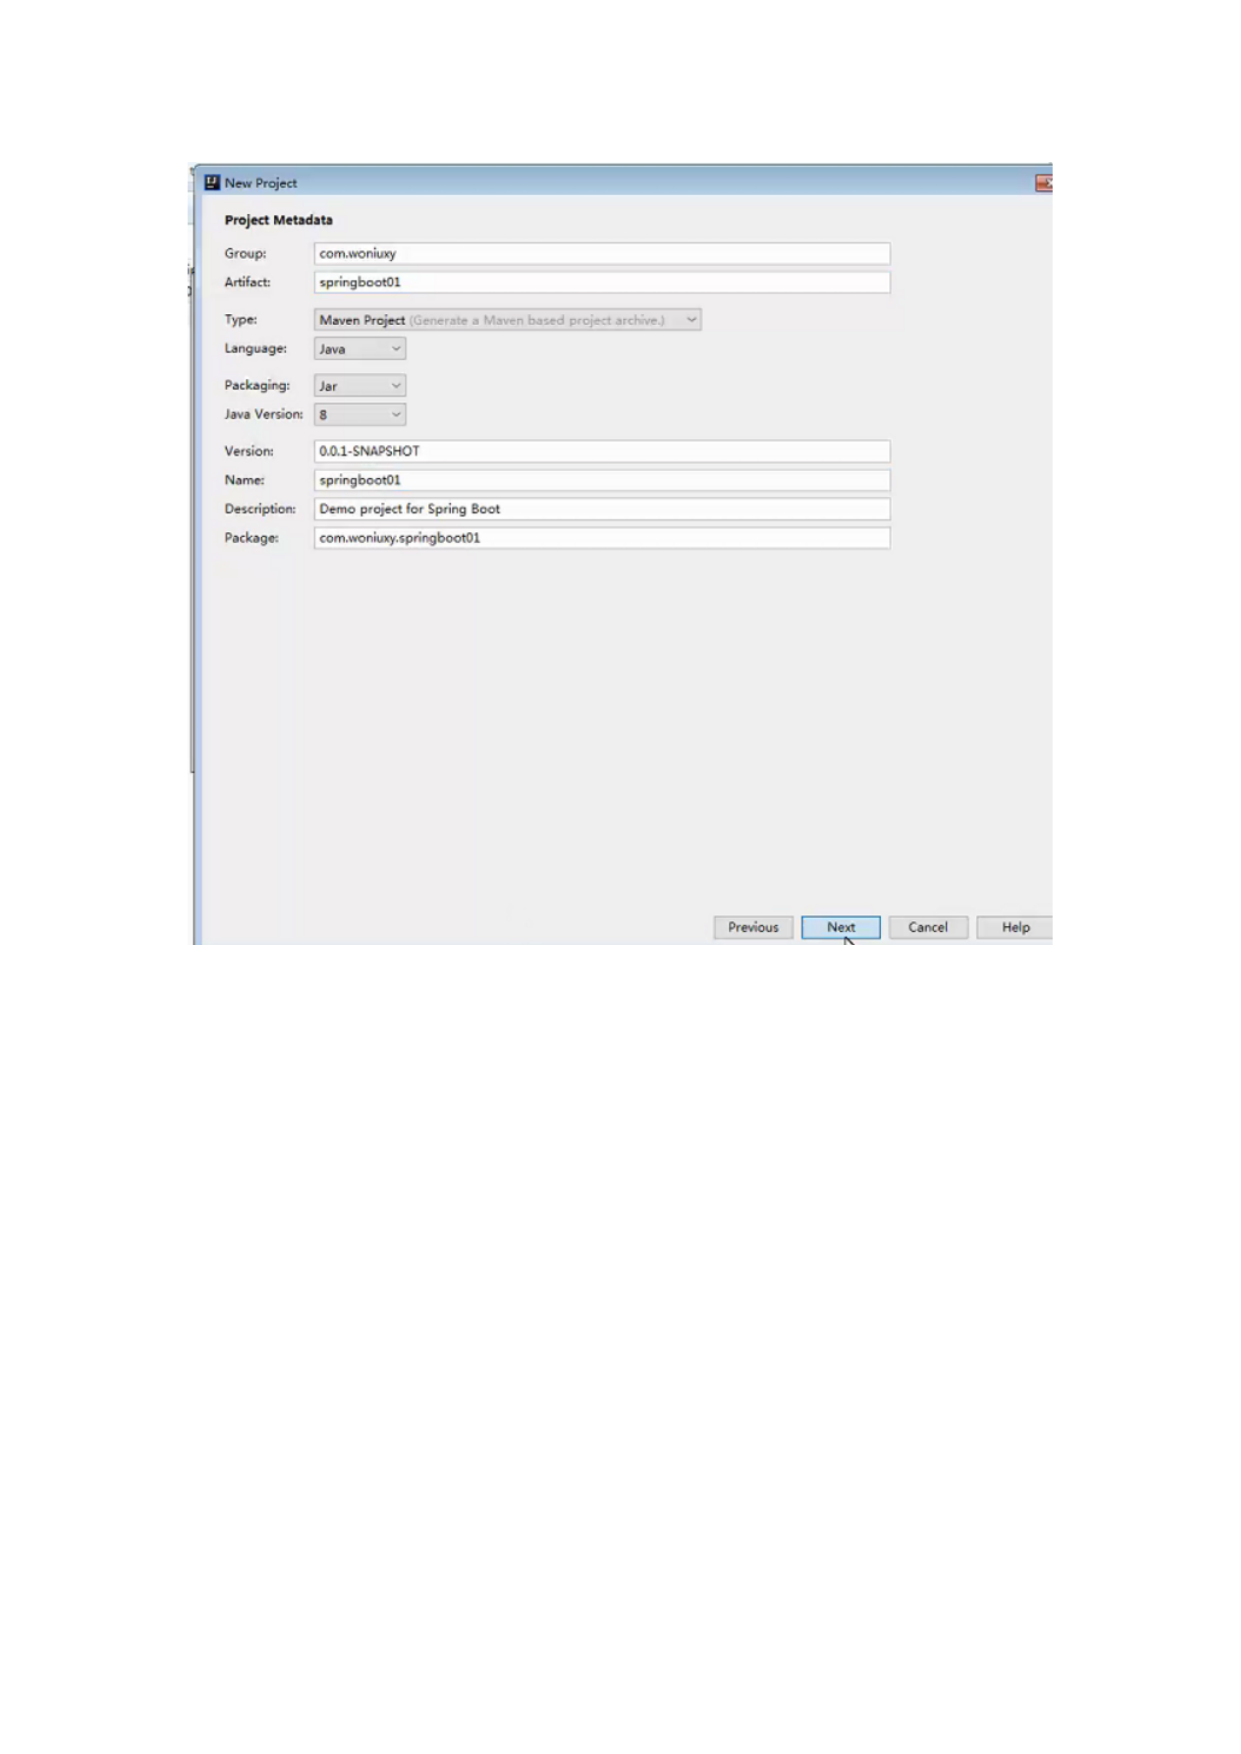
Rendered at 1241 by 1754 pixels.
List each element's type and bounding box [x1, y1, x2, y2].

picture [187, 162, 1053, 945]
